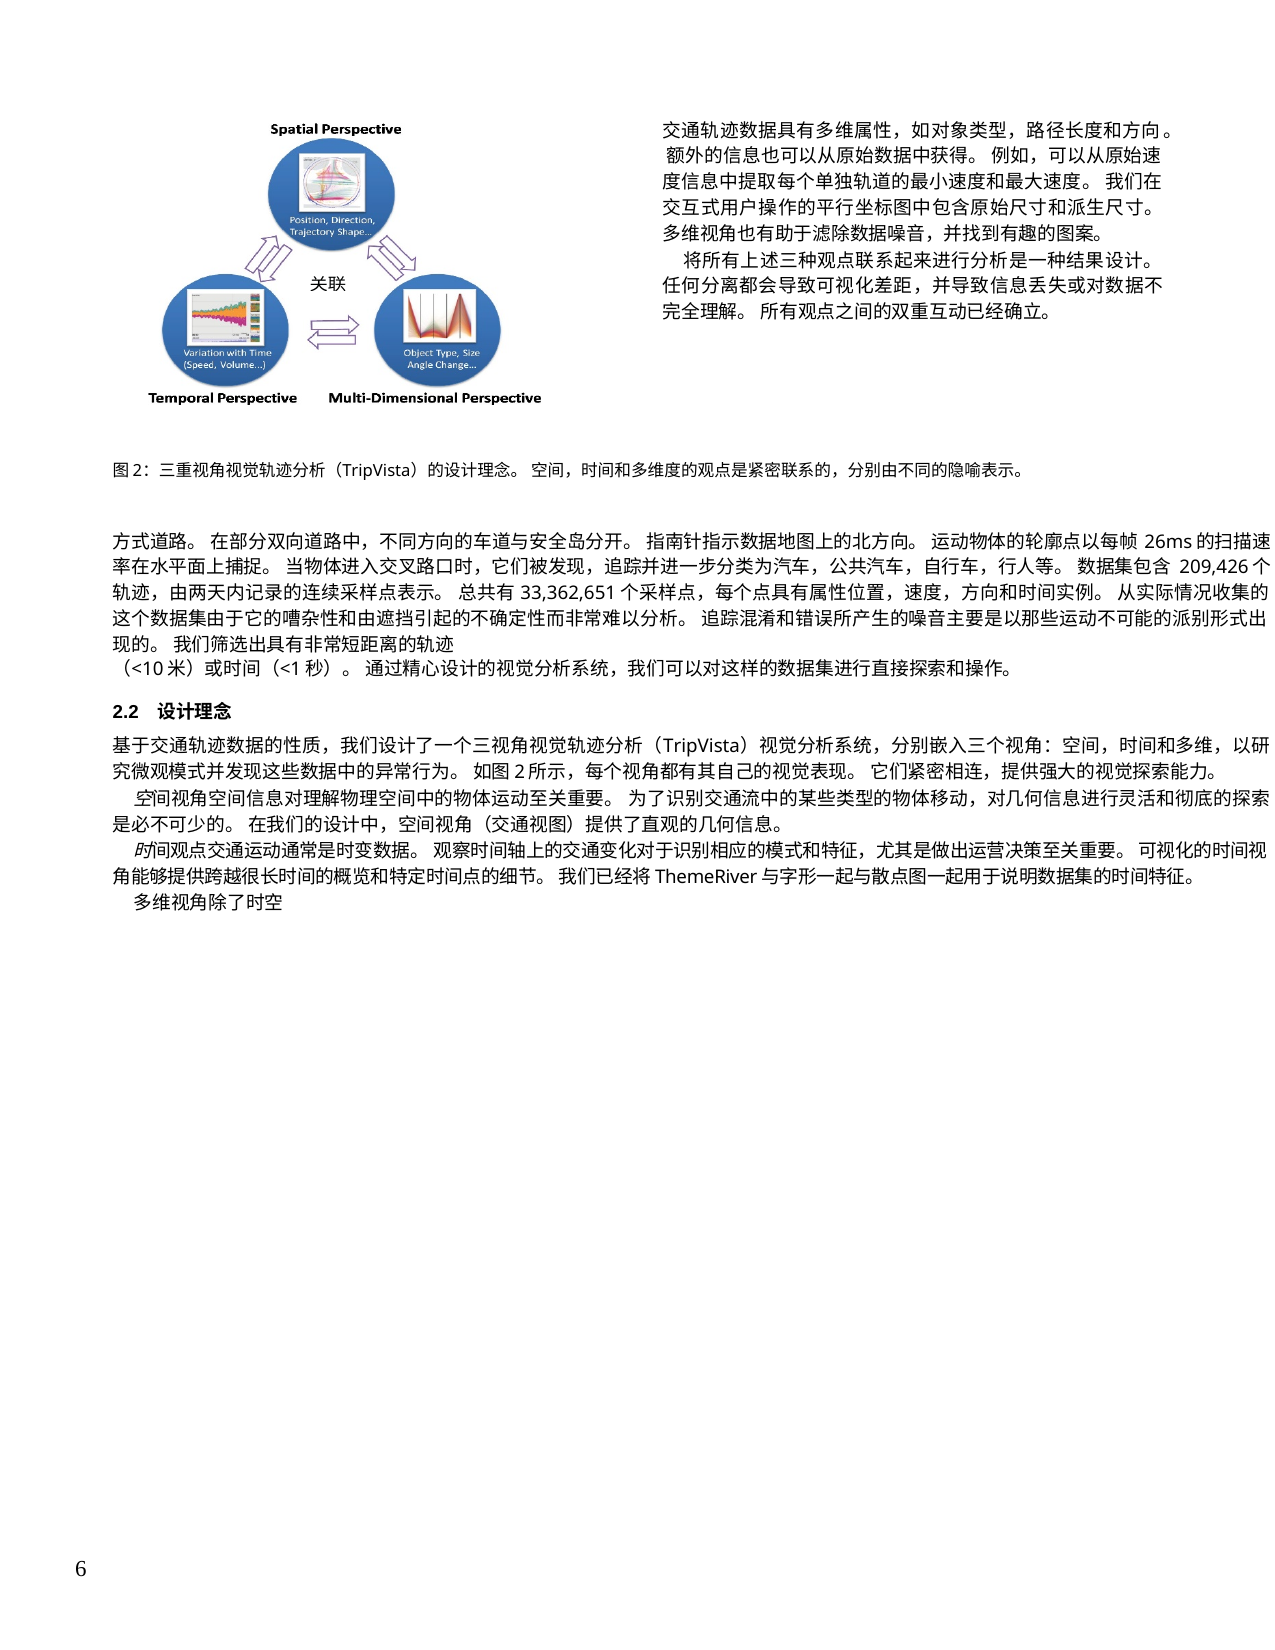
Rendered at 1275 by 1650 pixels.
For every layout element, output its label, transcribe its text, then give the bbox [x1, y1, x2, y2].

text 将所有上述三种观点联系起来进行分析是一种结果设计。 任何分离都会导致可视化差距，并导致信息丢失或对数据不完全理解。 所有观点之间的双重互动已经确立。 [662, 246, 1163, 324]
text 基于交通轨迹数据的性质，我们设计了一个三视角视觉轨迹分析（TripVista）视觉分析系统，分别嵌入三个视角：空间，时间和多维，以研究微观模式并发现这些数据中的异常行为。 如图2所示，每个视角都有其自己的视觉表现。 它们紧密相连，提供强大的视觉探索能力。 [112, 732, 1271, 784]
text 时间观点交通运动通常是时变数据。 观察时间轴上的交通变化对于识别相应的模式和特征，尤其是做出运营决策至关重要。 可视化的时间视角能够提供跨越很长时间的概览和特定时间点的细节。 我们已经将ThemeRiver与字形一起与散点图一起用于说明数据集的时间特征。 [112, 837, 1271, 889]
text 图2：三重视角视觉轨迹分析（TripVista）的设计理念。 空间，时间和多维度的观点是紧密联系的，分别由不同的隐喻表示。 [112, 457, 1271, 481]
text 空间视角空间信息对理解物理空间中的物体运动至关重要。 为了识别交通流中的某些类型的物体移动，对几何信息进行灵活和彻底的探索是必不可少的。 在我们的设计中，空间视角（交通视图）提供了直观的几何信息。 [112, 785, 1271, 836]
subtitle 设计理念 [112, 698, 1275, 724]
picture [148, 123, 541, 405]
text 方式道路。 在部分双向道路中，不同方向的车道与安全岛分开。 指南针指示数据地图上的北方向。 运动物体的轮廓点以每帧26ms的扫描速率在水平面上捕捉。 当物体进入交叉路口时，它们被发现，追踪并进一步分类为汽车，公共汽车，自行车，行人等。 数据集包含209,426个轨迹，由两天内记录的连续采样点表示。 总共有33,362,651个采样点，每个点具有属性位置，速度，方向和时间实例。 从实际情况收集的这个数据集由于它的嘈杂性和由遮挡引起的不确定性而非常难以分析。 追踪混淆和错误所产生的噪音主要是以那些运动不可能的派别形式出现的。 我们筛选出具有非常短距离的轨迹 [112, 528, 1271, 657]
text 交通轨迹数据具有多维属性，如对象类型，路径长度和方向。 额外的信息也可以从原始数据中获得。 例如，可以从原始速度信息中提取每个单独轨道的最小速度和最大速度。 我们在交互式用户操作的平行坐标图中包含原始尺寸和派生尺寸。 多维视角也有助于滤除数据噪音，并找到有趣的图案。 [662, 116, 1163, 246]
text 多维视角除了时空 [133, 889, 1275, 915]
text （<10米）或时间（<1秒）。 通过精心设计的视觉分析系统，我们可以对这样的数据集进行直接探索和操作。 [112, 657, 1271, 681]
